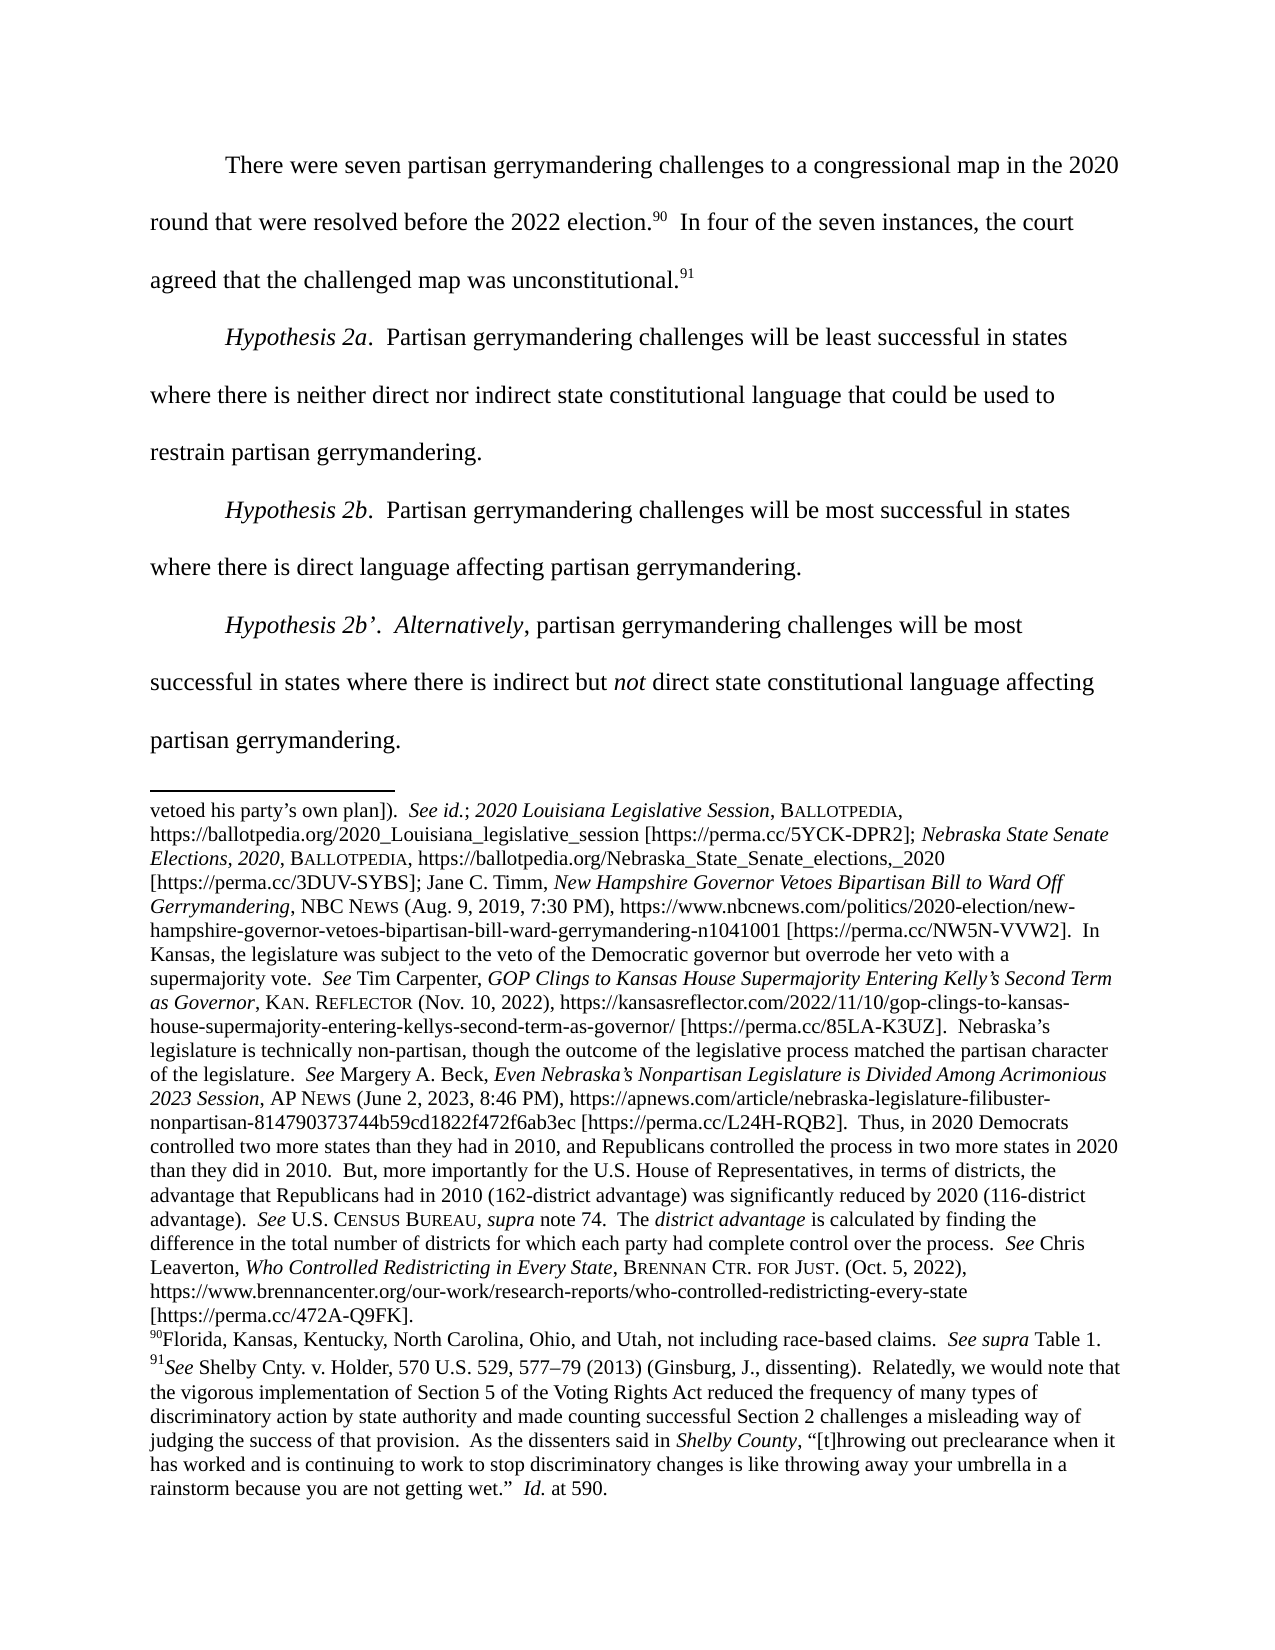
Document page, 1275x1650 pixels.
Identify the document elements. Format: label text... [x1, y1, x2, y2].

text Hypothesis 2b. Partisan gerrymandering challenges will be most successful in states where there is direct language affecting partisan gerrymandering. [150, 495, 1125, 581]
text There were seven partisan gerrymandering challenges to a congressional map in the 2020 round that were resolved before the 2022 election. In four of the seven instances, the court agreed that the challenged map was unconstitutional. [150, 150, 1125, 294]
text Hypothesis 2a. Partisan gerrymandering challenges will be least successful in states where there is neither direct nor indirect state constitutional language that could be used to restrain partisan gerrymandering. [150, 322, 1125, 466]
text Hypothesis 2b’. Alternatively, partisan gerrymandering challenges will be most successful in states where there is indirect but not direct state constitutional language affecting partisan gerrymandering. [150, 610, 1125, 754]
